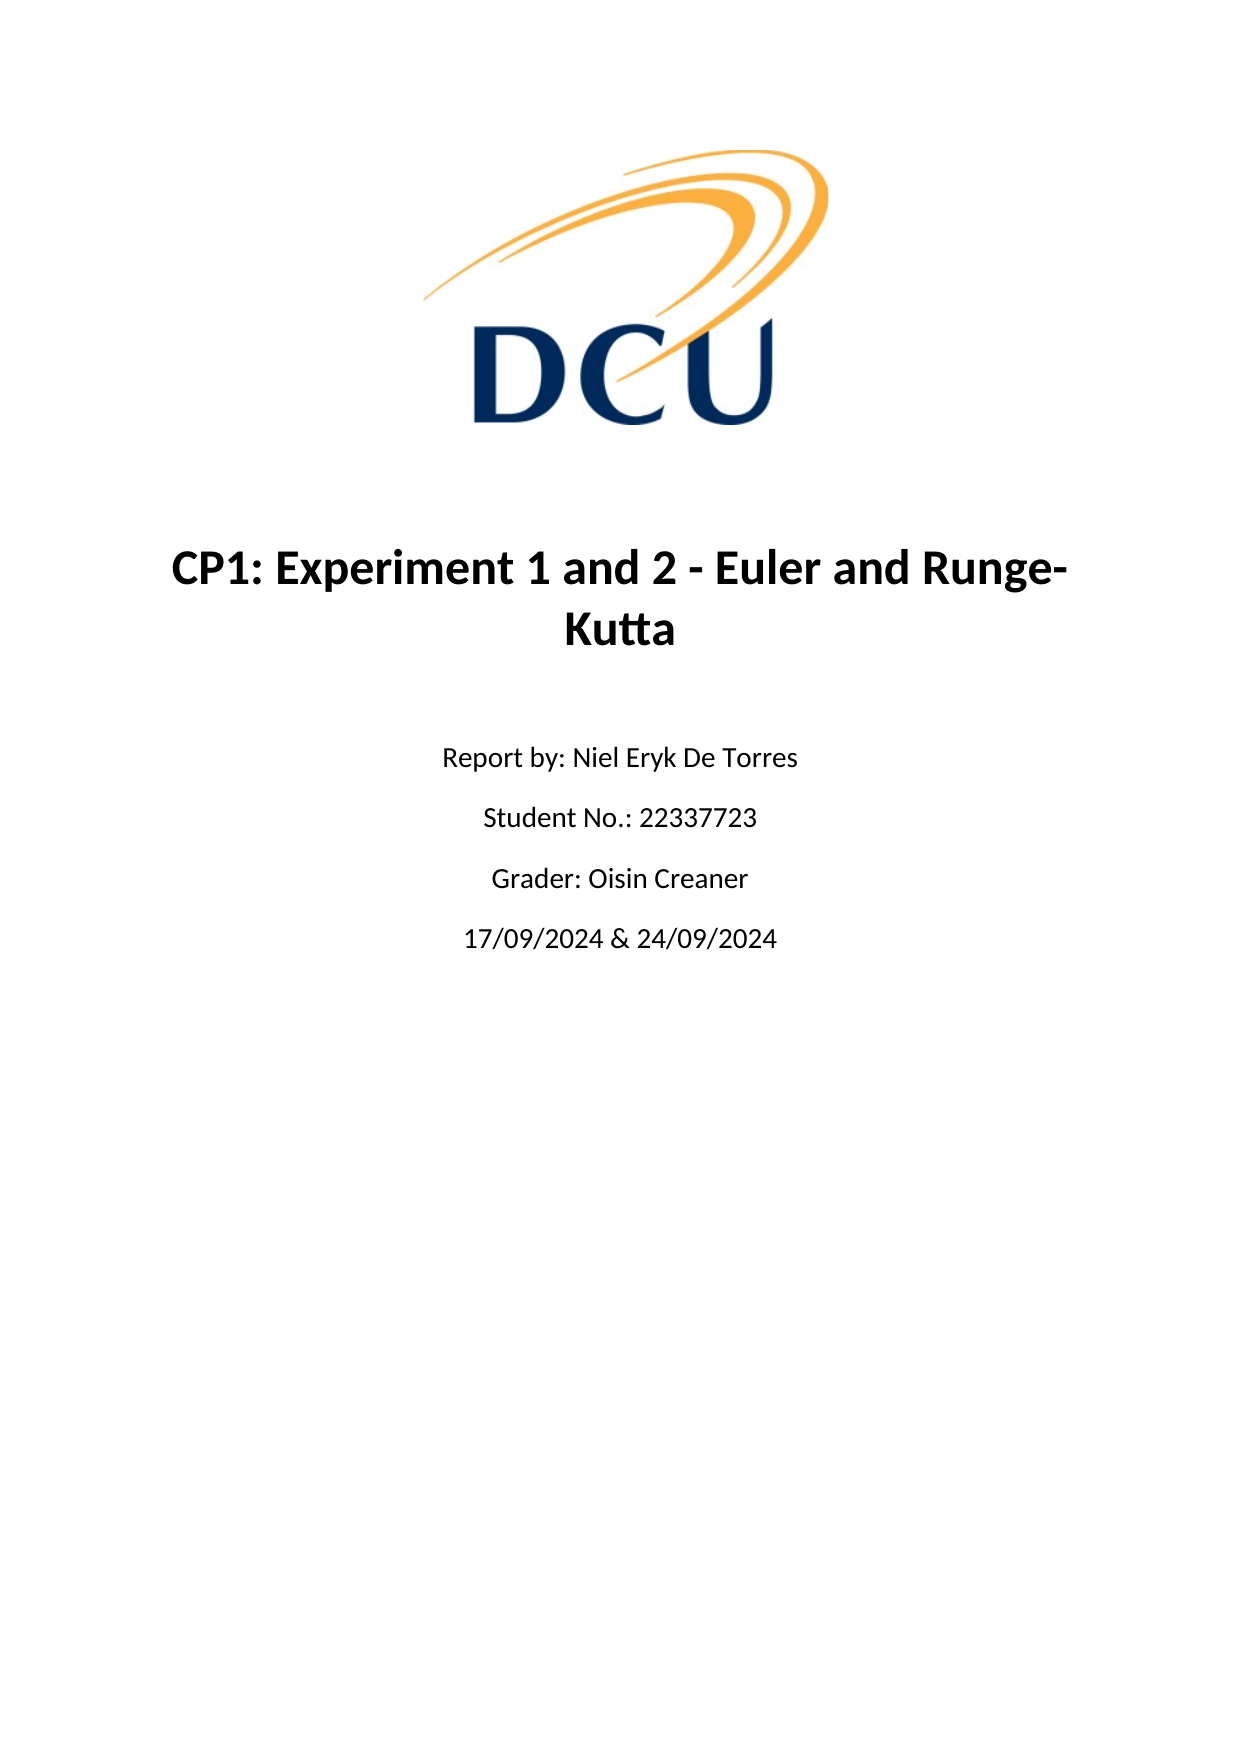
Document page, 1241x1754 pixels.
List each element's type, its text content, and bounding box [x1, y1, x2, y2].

picture [423, 150, 829, 425]
text Student No.: 22337723 [150, 799, 1090, 835]
text 17/09/2024 & 24/09/2024 [150, 921, 1090, 956]
text Grader: Oisin Creaner [150, 860, 1090, 896]
text CP1: Experiment 1 and 2 - Euler and Runge-Kutta [150, 536, 1090, 658]
text Report by: Niel Eryk De Torres [150, 739, 1090, 774]
